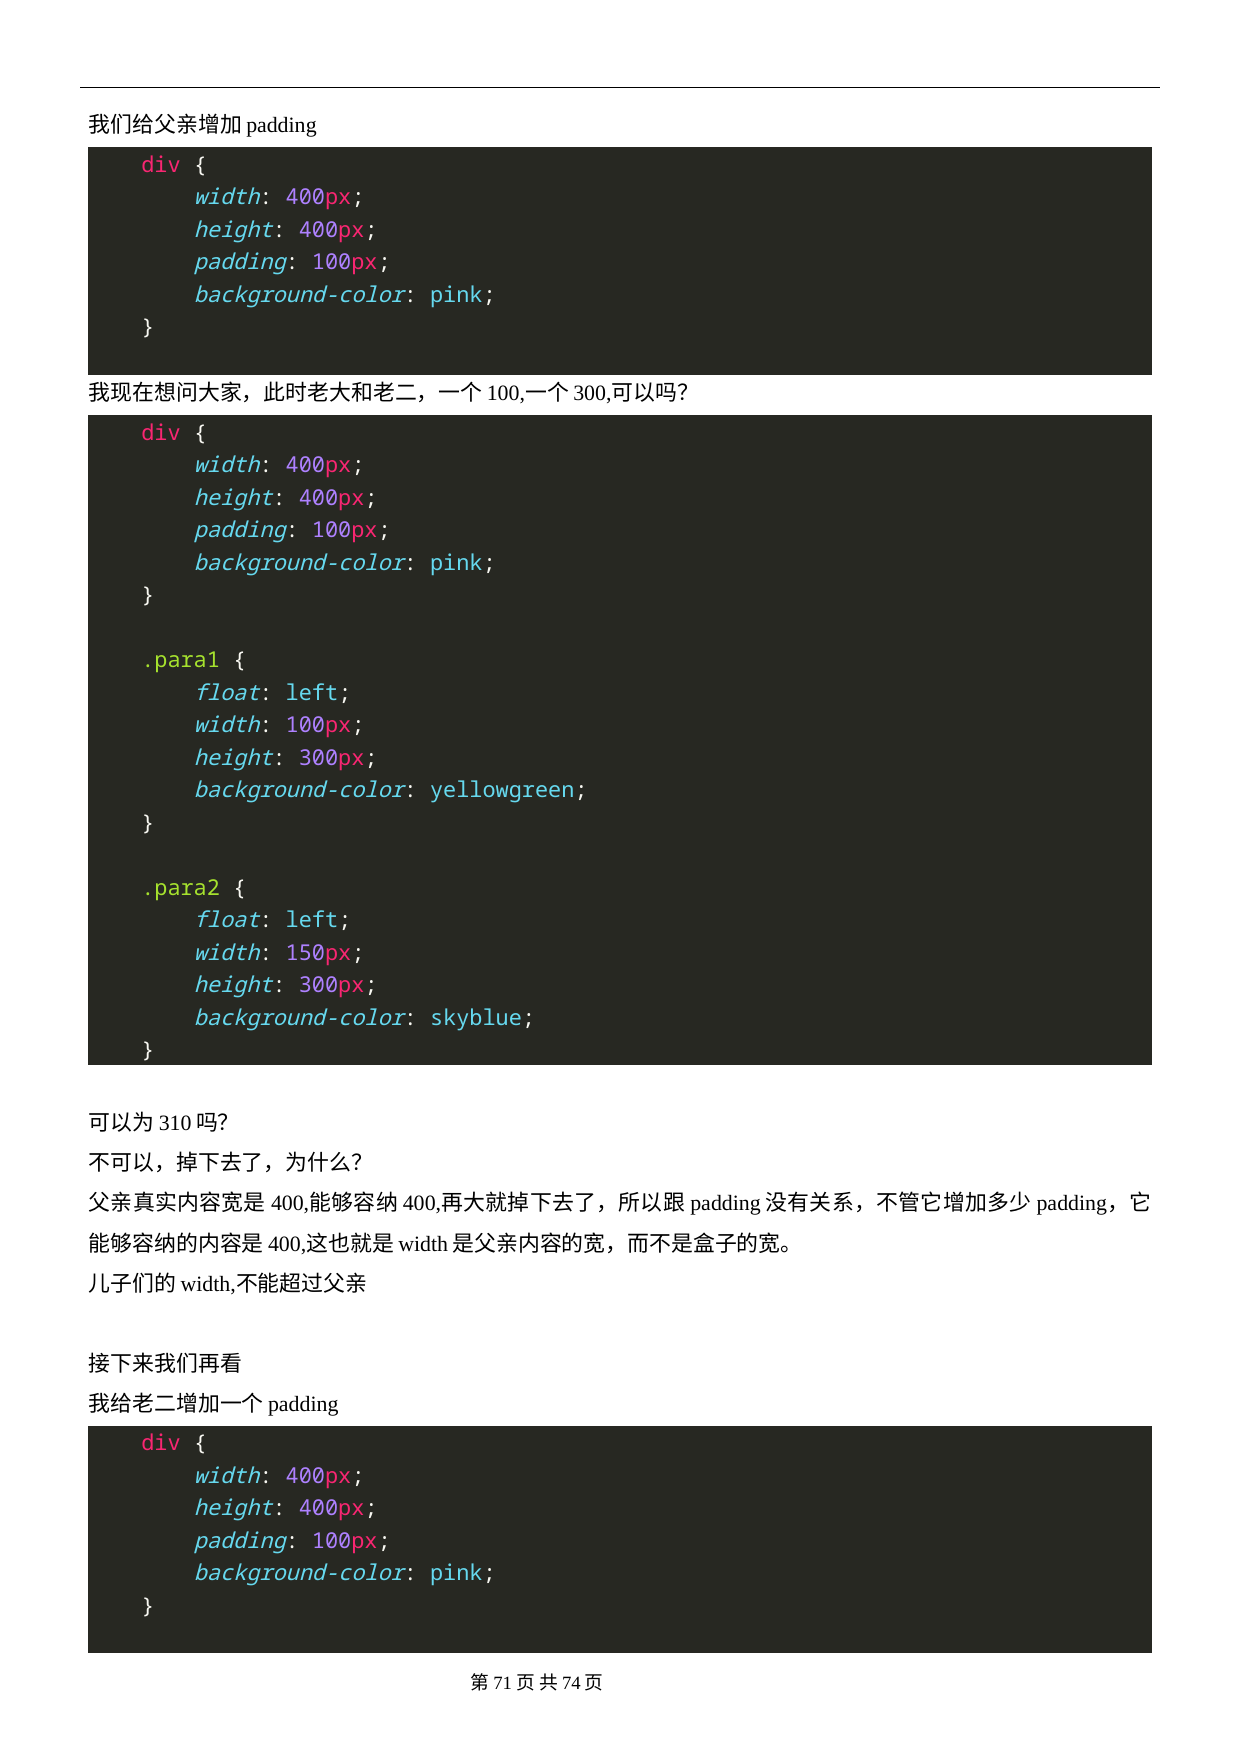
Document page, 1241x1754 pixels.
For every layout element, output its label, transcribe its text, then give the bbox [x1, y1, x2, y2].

text padding: 100px; [88, 245, 1152, 277]
text .para1 { [88, 643, 1152, 675]
text height: 400px; [88, 480, 1152, 513]
text div { [88, 1426, 1152, 1458]
text float: left; [88, 675, 1152, 708]
text height: 300px; [88, 740, 1152, 773]
text background-color: pink; [88, 545, 1152, 578]
text background-color: skyblue; [88, 1000, 1152, 1033]
text 我现在想问大家，此时老大和老二，一个100,一个300,可以吗？ [88, 375, 1152, 407]
text width: 400px; [88, 1458, 1152, 1491]
text div { [88, 147, 1152, 180]
text div { [88, 415, 1152, 448]
text 儿子们的width,不能超过父亲 [88, 1266, 1152, 1298]
text } [88, 310, 1152, 342]
text width: 400px; [88, 180, 1152, 212]
text } [88, 1588, 1152, 1621]
text height: 400px; [88, 1491, 1152, 1523]
text padding: 100px; [88, 513, 1152, 545]
text 我给老二增加一个padding [88, 1386, 1152, 1418]
text } [88, 1033, 1152, 1065]
text 接下来我们再看 [88, 1345, 1152, 1378]
text } [88, 805, 1152, 838]
text background-color: pink; [88, 1556, 1152, 1588]
text } [88, 578, 1152, 610]
text background-color: pink; [88, 277, 1152, 310]
text height: 300px; [88, 968, 1152, 1000]
text width: 400px; [88, 448, 1152, 480]
text background-color: yellowgreen; [88, 773, 1152, 805]
text padding: 100px; [88, 1523, 1152, 1556]
text 父亲真实内容宽是400,能够容纳400,再大就掉下去了，所以跟padding没有关系，不管它增加多少padding，它能够容纳的内容是400,这也就是width是父亲内容的宽，而不是盒子的宽。 [88, 1185, 1152, 1258]
text 可以为310吗？ [88, 1104, 1152, 1137]
text 不可以，掉下去了，为什么？ [88, 1144, 1152, 1177]
text 我们给父亲增加padding [88, 107, 1152, 139]
text width: 150px; [88, 935, 1152, 968]
text float: left; [88, 903, 1152, 935]
text width: 100px; [88, 708, 1152, 740]
text .para2 { [88, 870, 1152, 903]
text height: 400px; [88, 212, 1152, 245]
